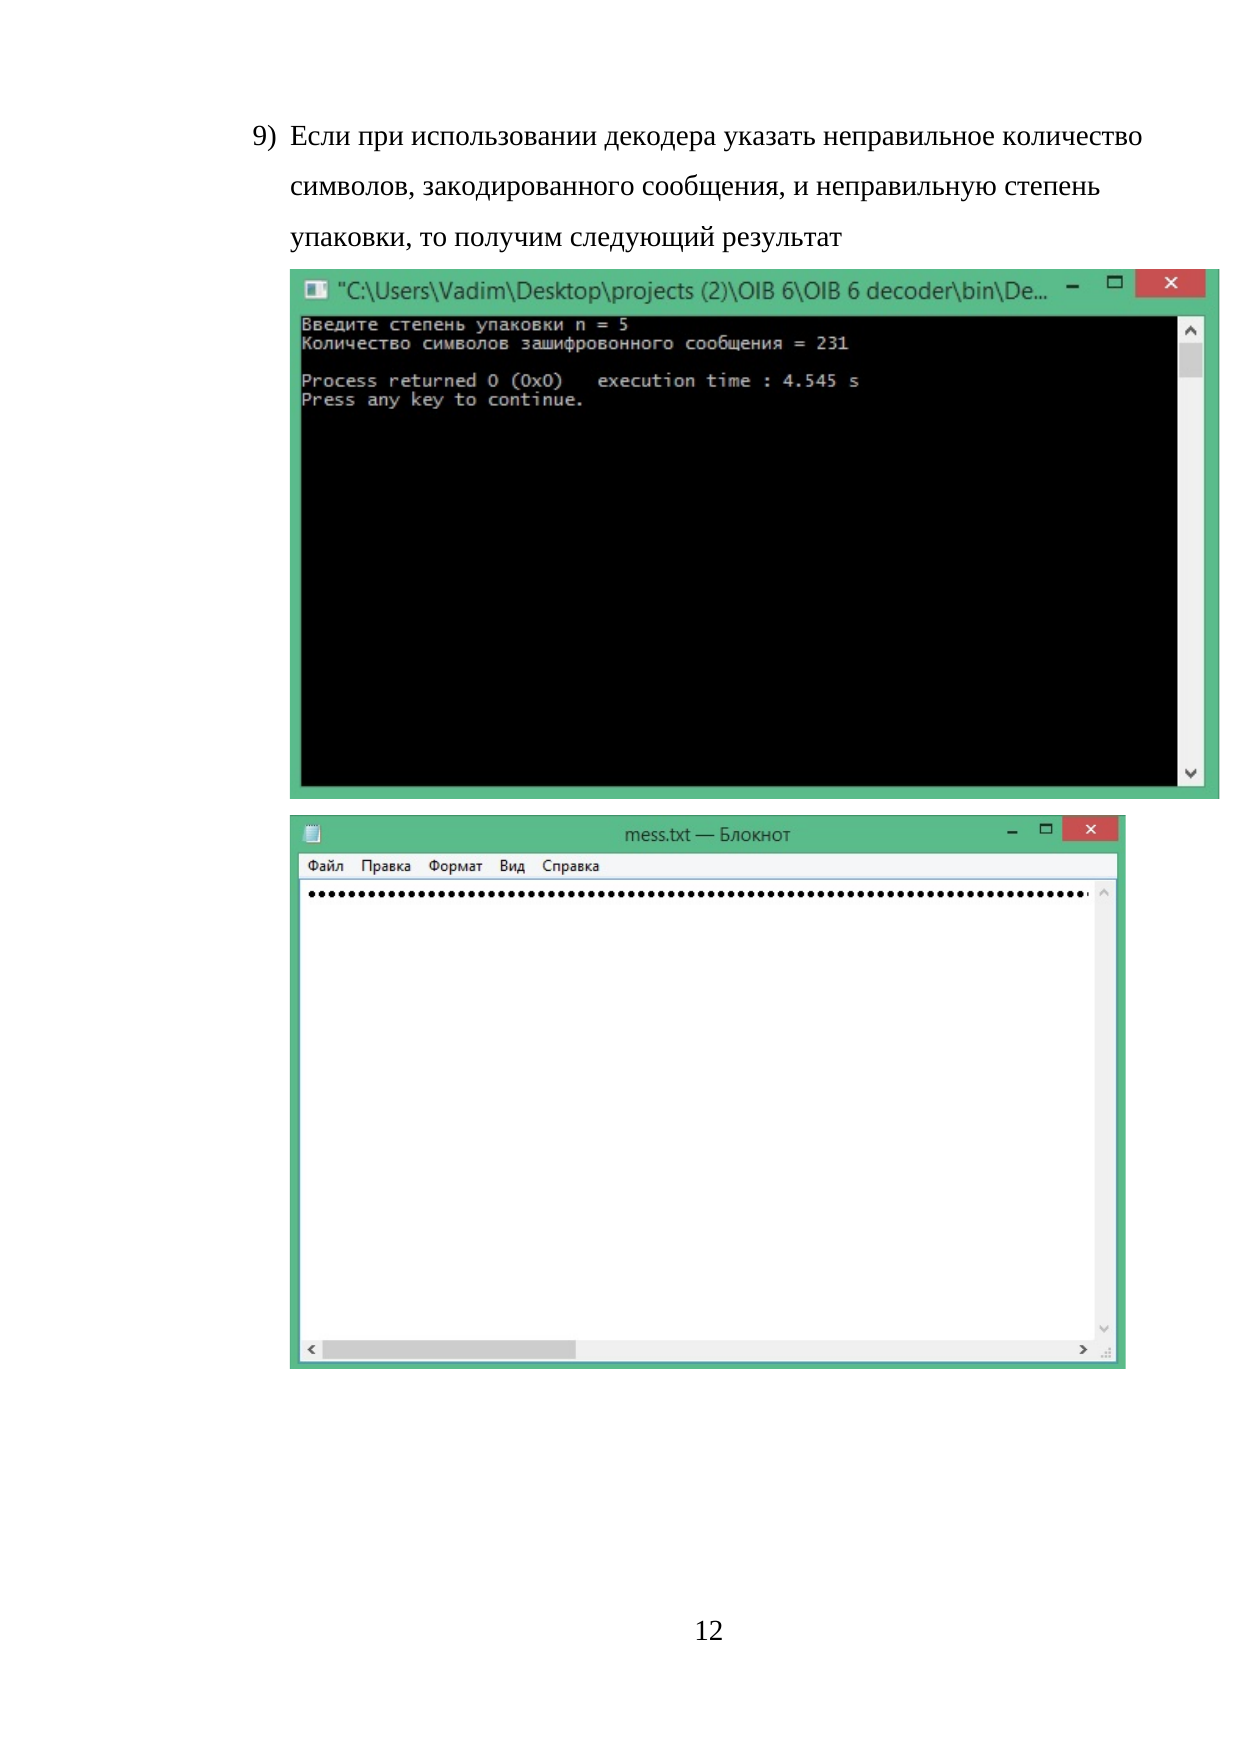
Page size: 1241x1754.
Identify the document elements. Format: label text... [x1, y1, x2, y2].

list Если при использовании декодера указать неправильное количество символов, закодированного сообщения, и неправильную степень упаковки, то получим следующий результат [252, 118, 1152, 252]
picture [289, 269, 1220, 799]
picture [289, 815, 1126, 1369]
